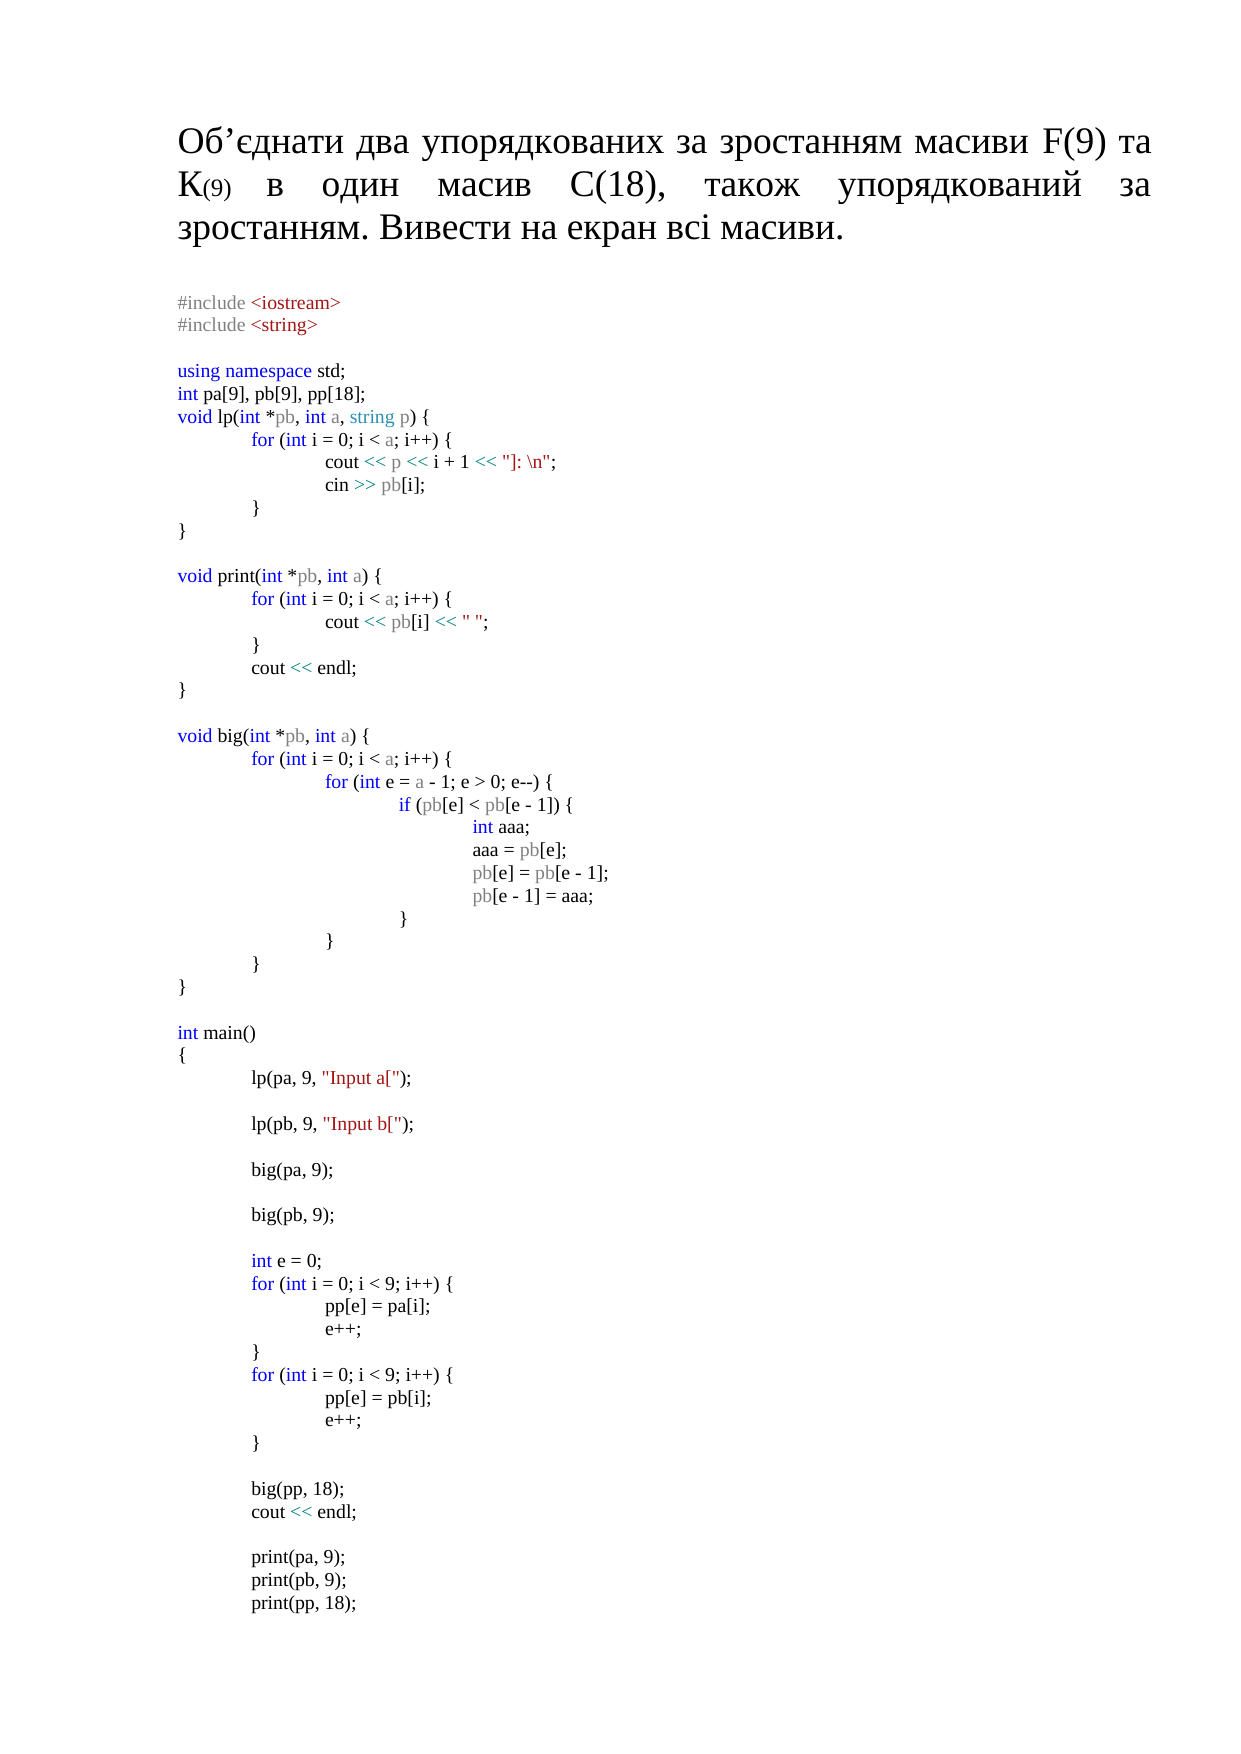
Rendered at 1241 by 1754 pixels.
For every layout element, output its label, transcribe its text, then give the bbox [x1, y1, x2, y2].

text using namespace std; [177, 359, 1152, 382]
text big(pa, 9); [177, 1157, 1152, 1180]
list Об’єднати два упорядкованих за зростанням масиви F(9) та К(9) в один масив С(18), також упорядкований за зростанням. Вивести на екран всі масиви. [177, 118, 1152, 247]
text } [177, 975, 1152, 998]
text void print(int *pb, int a) { [177, 564, 1152, 587]
text } [177, 952, 1152, 975]
text cout << endl; [177, 656, 1152, 678]
text } [177, 496, 1152, 519]
text aaa = pb[e]; [177, 838, 1152, 861]
text print(pa, 9); [177, 1545, 1152, 1568]
text { [177, 1043, 1152, 1066]
text big(pp, 18); [177, 1477, 1152, 1500]
text cout << pb[i] << " "; [177, 610, 1152, 633]
text void big(int *pb, int a) { [177, 724, 1152, 747]
text cin >> pb[i]; [177, 473, 1152, 496]
text pb[e - 1] = aaa; [177, 884, 1152, 907]
text print(pp, 18); [177, 1591, 1152, 1614]
text e++; [177, 1408, 1152, 1431]
text big(pb, 9); [177, 1203, 1152, 1226]
text int e = 0; [177, 1249, 1152, 1272]
text print(pb, 9); [177, 1568, 1152, 1591]
text } [177, 519, 1152, 542]
text pp[e] = pa[i]; [177, 1294, 1152, 1317]
text } [177, 633, 1152, 656]
text if (pb[e] < pb[e - 1]) { [177, 792, 1152, 815]
text int aaa; [177, 815, 1152, 838]
text #include <iostream> [177, 291, 1152, 313]
text cout << endl; [177, 1500, 1152, 1522]
text pp[e] = pb[i]; [177, 1386, 1152, 1408]
text } [177, 1340, 1152, 1363]
text for (int i = 0; i < 9; i++) { [177, 1272, 1152, 1294]
text for (int e = a - 1; e > 0; e--) { [177, 770, 1152, 792]
text for (int i = 0; i < a; i++) { [177, 427, 1152, 450]
text for (int i = 0; i < a; i++) { [177, 587, 1152, 610]
text int pa[9], pb[9], pp[18]; [177, 382, 1152, 405]
text } [177, 678, 1152, 701]
text void lp(int *pb, int a, string p) { [177, 405, 1152, 427]
text } [177, 929, 1152, 952]
text int main() [177, 1021, 1152, 1043]
text for (int i = 0; i < 9; i++) { [177, 1363, 1152, 1386]
text } [177, 907, 1152, 929]
text for (int i = 0; i < a; i++) { [177, 747, 1152, 770]
text pb[e] = pb[e - 1]; [177, 861, 1152, 884]
text } [177, 1431, 1152, 1454]
text lp(pa, 9, "Input a["); [177, 1066, 1152, 1089]
text lp(pb, 9, "Input b["); [177, 1112, 1152, 1135]
text e++; [177, 1317, 1152, 1340]
text #include <string> [177, 313, 1152, 336]
text cout << p << i + 1 << "]: \n"; [177, 450, 1152, 473]
